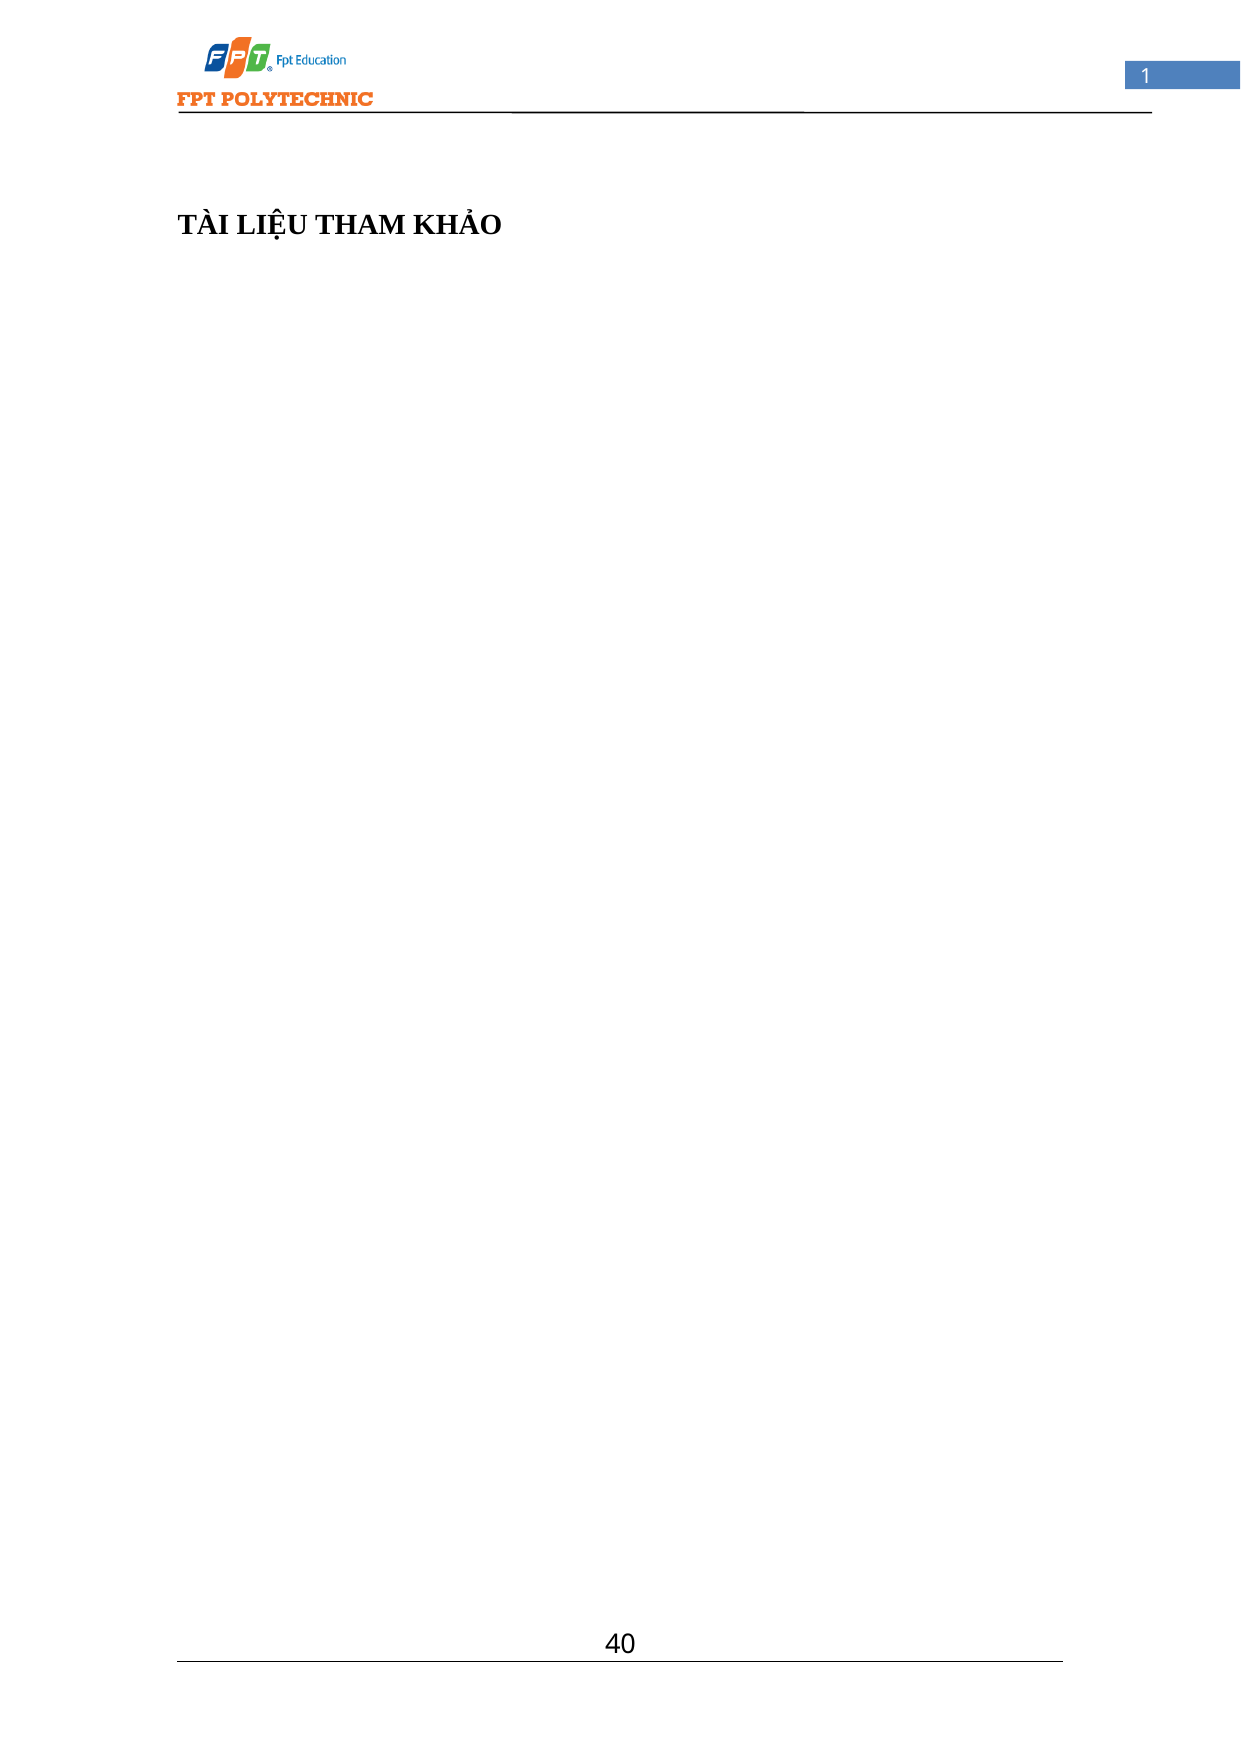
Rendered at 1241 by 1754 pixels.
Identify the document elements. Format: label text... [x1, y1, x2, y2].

text TÀI LIỆU THAM KHẢO [177, 207, 1093, 240]
picture [177, 37, 374, 106]
